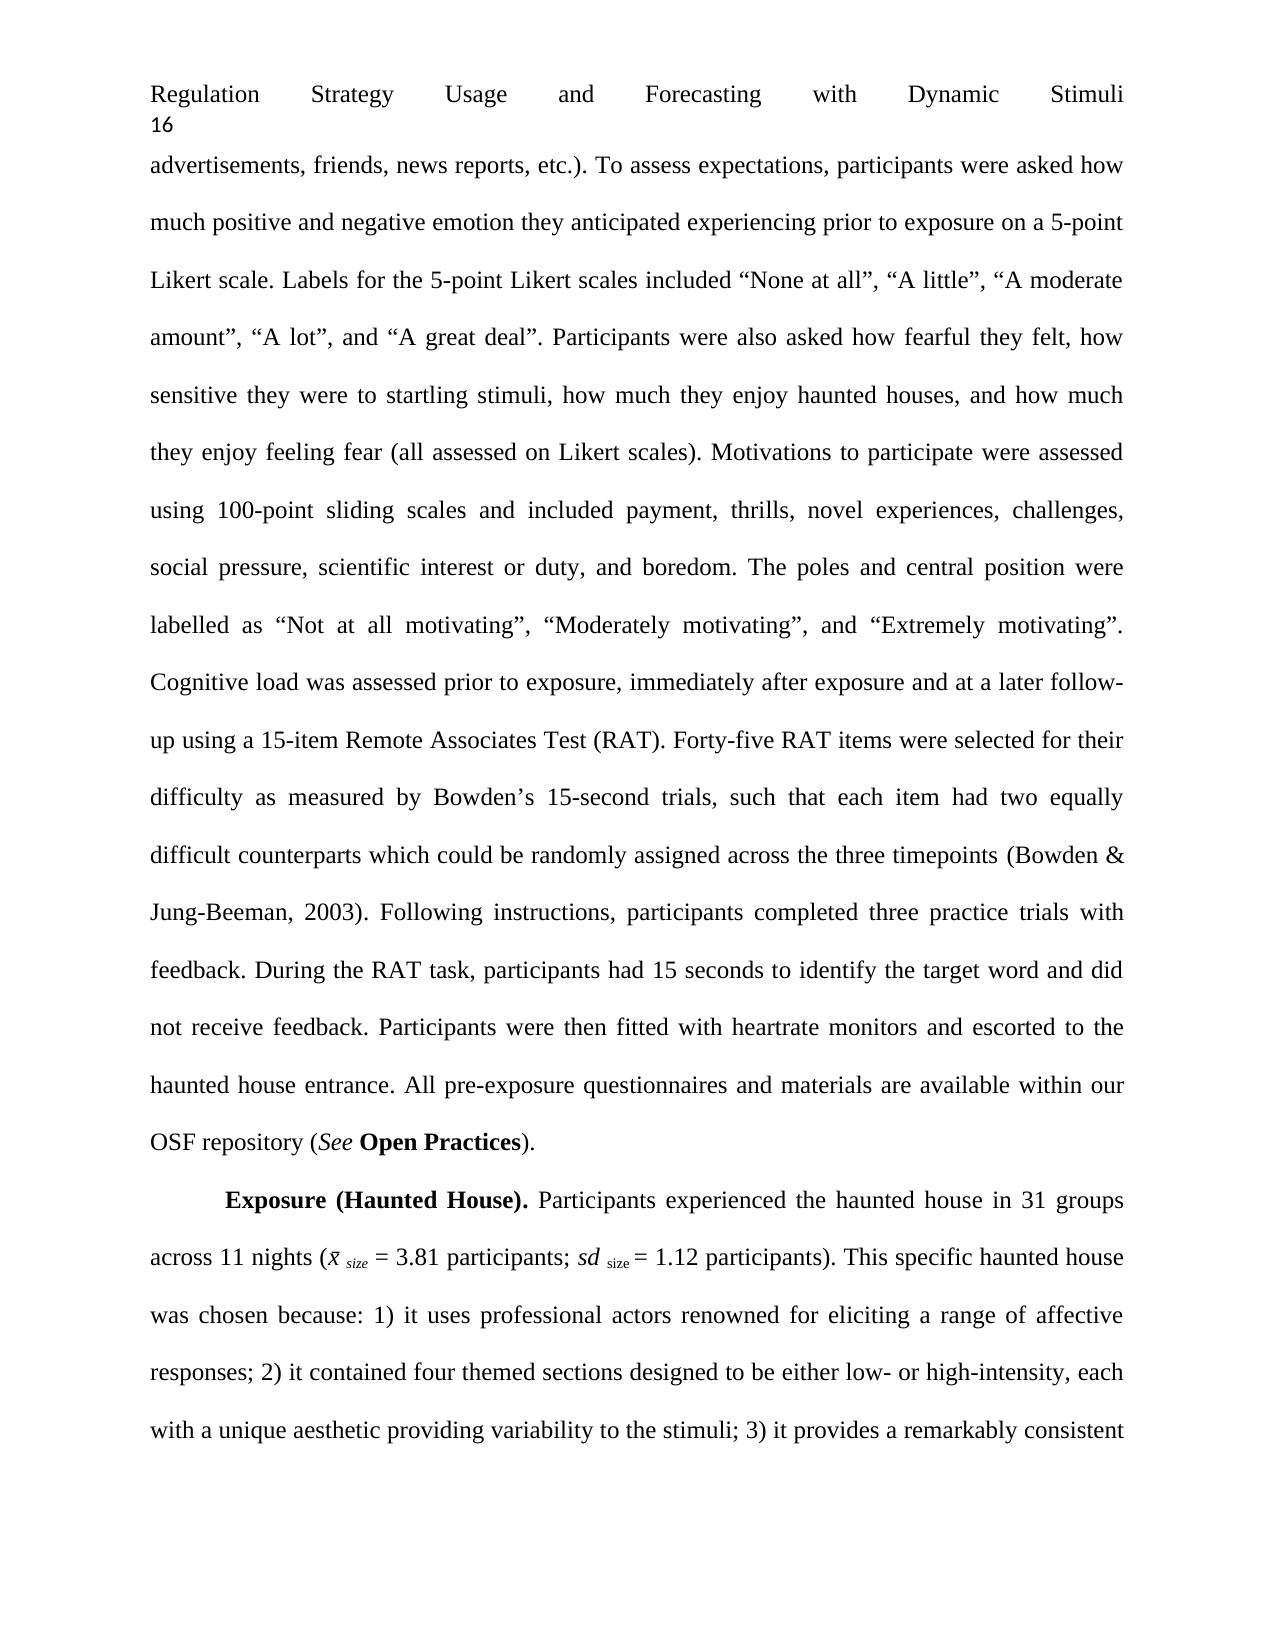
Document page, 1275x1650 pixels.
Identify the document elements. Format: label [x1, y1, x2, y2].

text [150, 150, 1125, 1156]
text [150, 1185, 1125, 1444]
